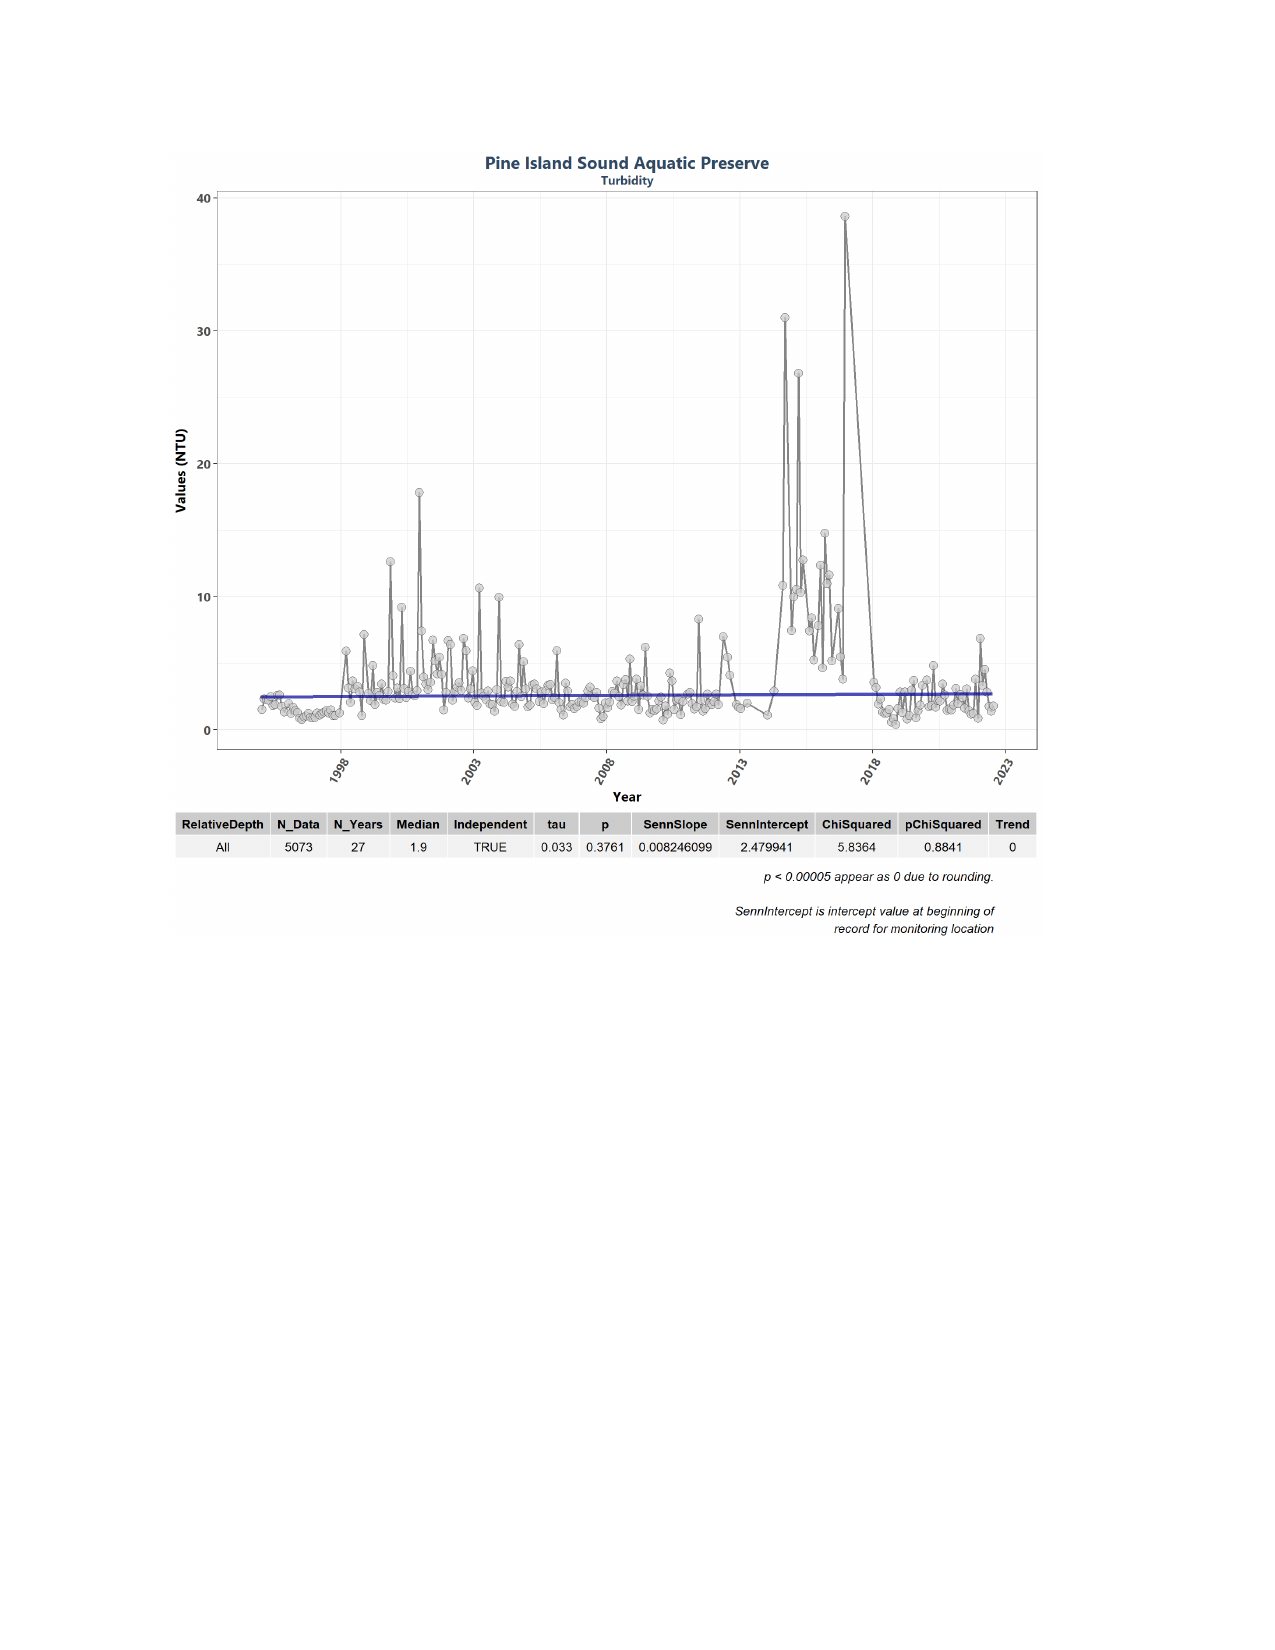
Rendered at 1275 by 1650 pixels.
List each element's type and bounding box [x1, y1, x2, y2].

picture [168, 150, 1044, 938]
